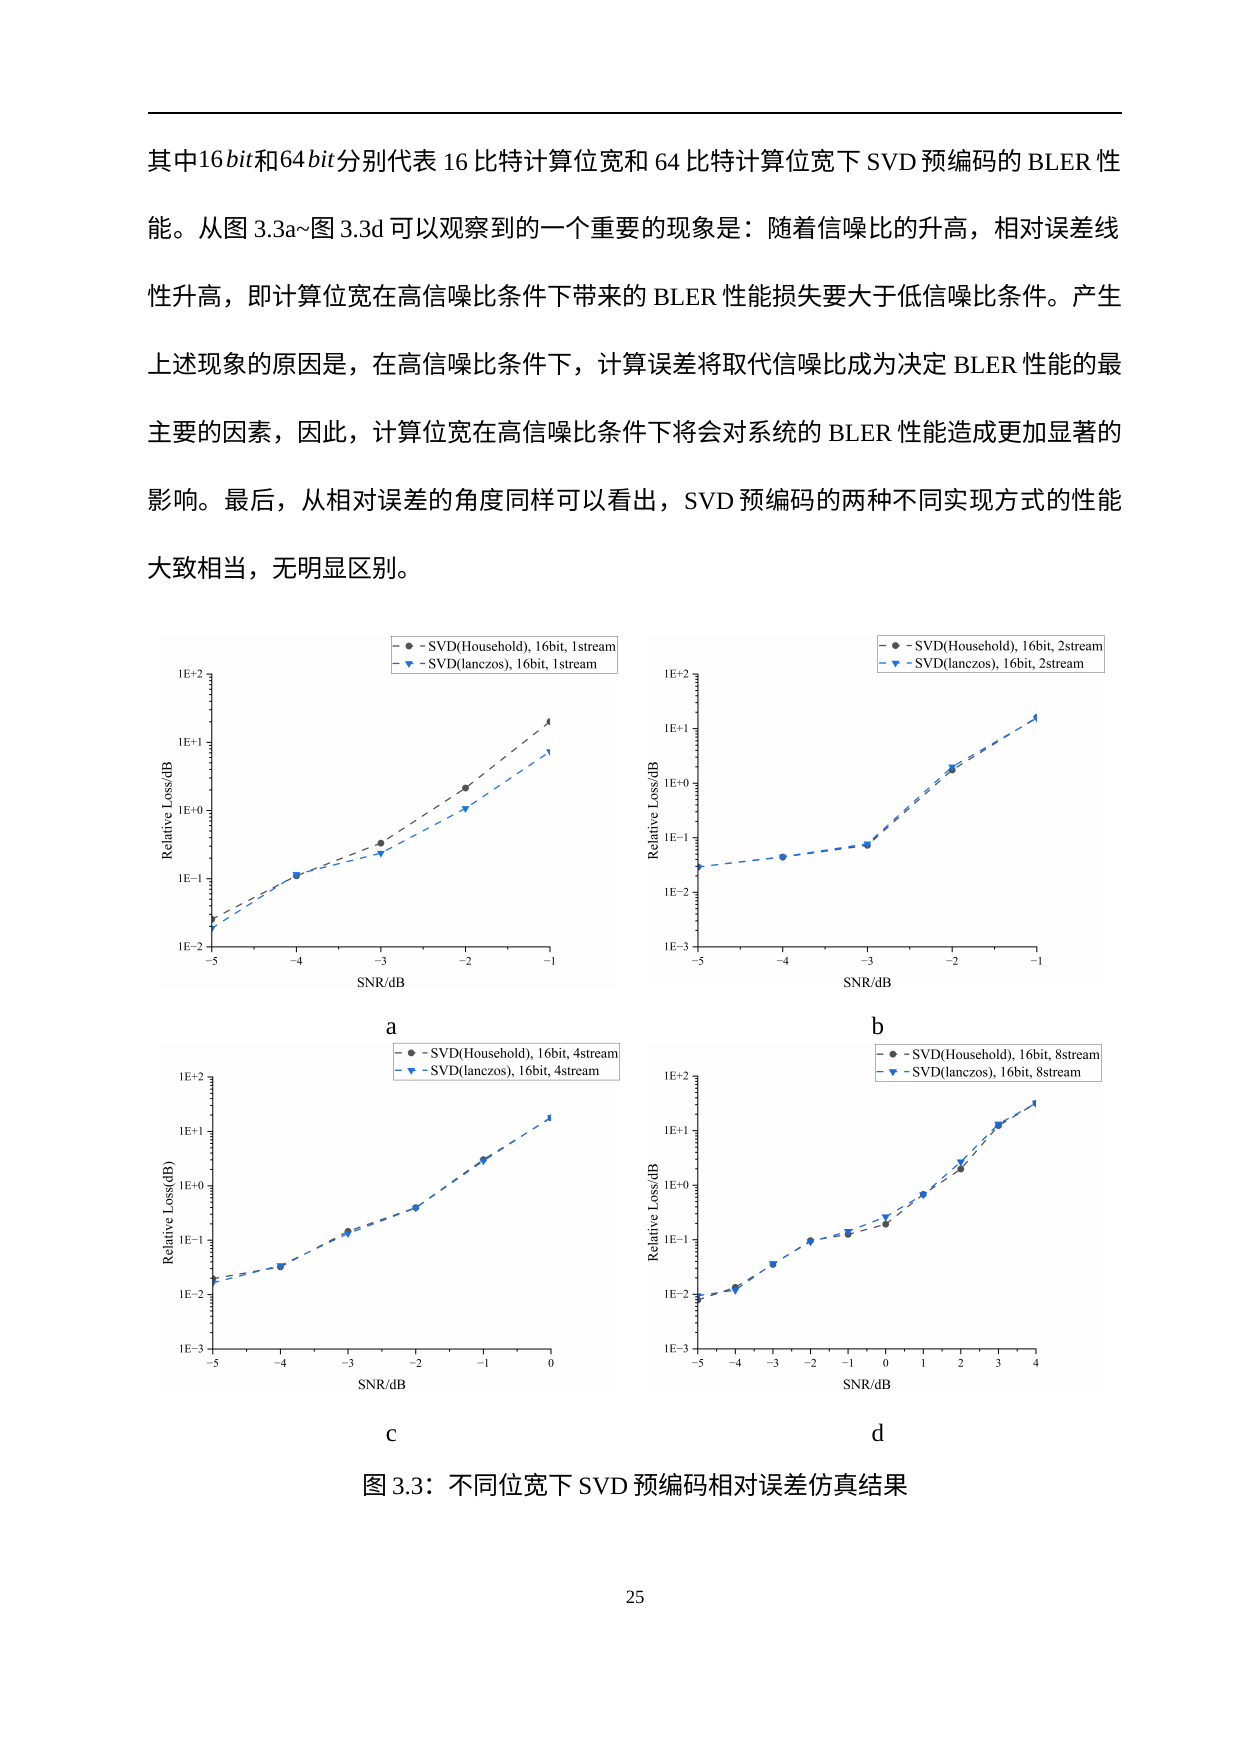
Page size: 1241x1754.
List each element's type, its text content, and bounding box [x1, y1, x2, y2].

table_cell a [148, 1008, 634, 1042]
table_cell [634, 1042, 1121, 1416]
table_header [148, 635, 634, 1008]
text 图3.3：不同位宽下SVD预编码相对误差仿真结果 [148, 1449, 1122, 1517]
table_header [634, 635, 1121, 1008]
text 其中和分别代表16比特计算位宽和64比特计算位宽下SVD预编码的BLER性能。从图3.3a~图3.3d可以观察到的一个重要的现象是：随着信噪比的升高，相对误差线性升高，即计算位宽在高信噪比条件下带来的BLER性能损失要大于低信噪比条件。产生上述现象的原因是，在高信噪比条件下，计算误差将取代信噪比成为决定BLER性能的最主要的因素，因此，计算位宽在高信噪比条件下将会对系统的BLER性能造成更加显著的影响。最后，从相对误差的角度同样可以看出，SVD预编码的两种不同实现方式的性能大致相当，无明显区别。 [148, 125, 1122, 601]
table_cell [148, 1042, 634, 1416]
table_cell b [634, 1008, 1121, 1042]
table_cell c [148, 1416, 634, 1449]
table_cell d [634, 1416, 1121, 1449]
